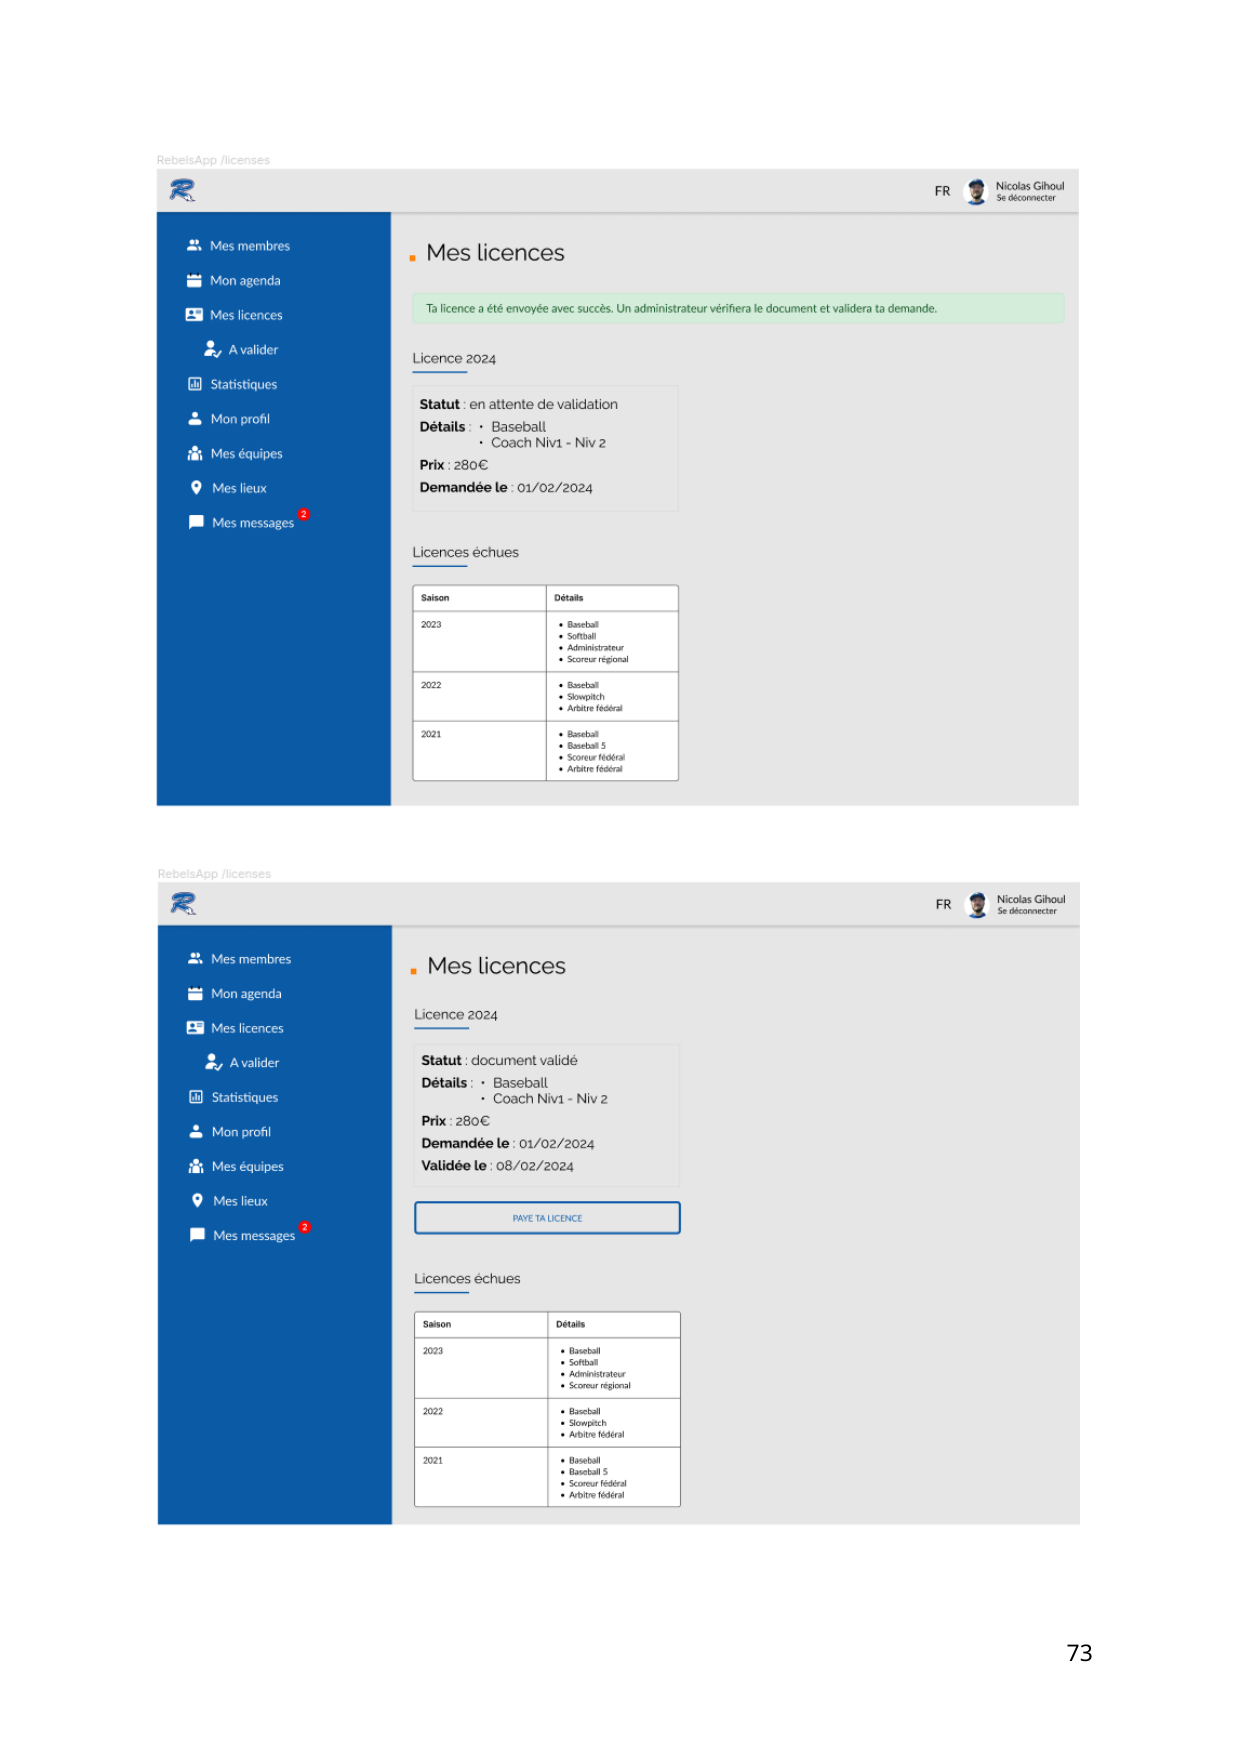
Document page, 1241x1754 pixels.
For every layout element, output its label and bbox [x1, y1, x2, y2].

picture [147, 864, 1093, 1532]
picture [147, 147, 1093, 816]
